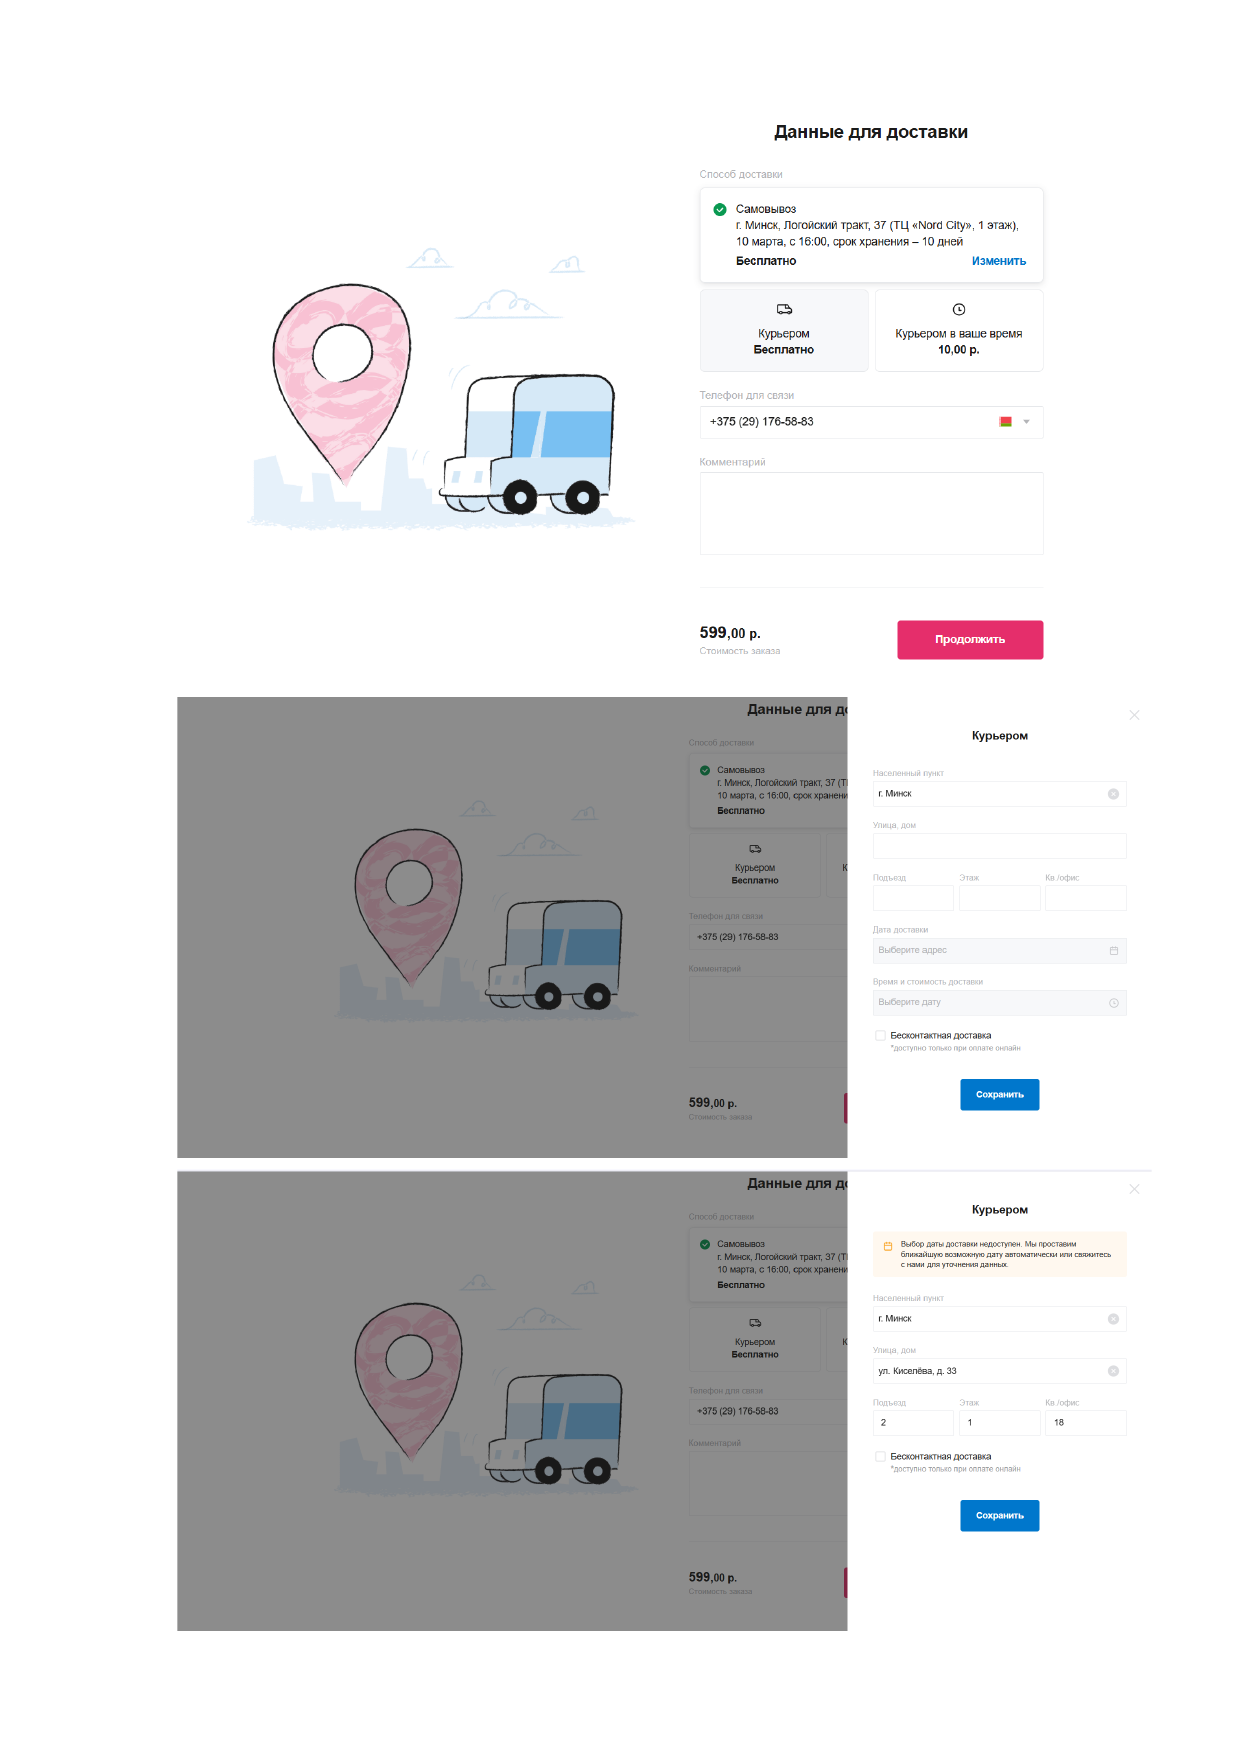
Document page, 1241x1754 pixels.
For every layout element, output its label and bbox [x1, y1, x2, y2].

picture [177, 1169, 1152, 1631]
picture [177, 118, 1152, 685]
picture [177, 697, 1152, 1158]
